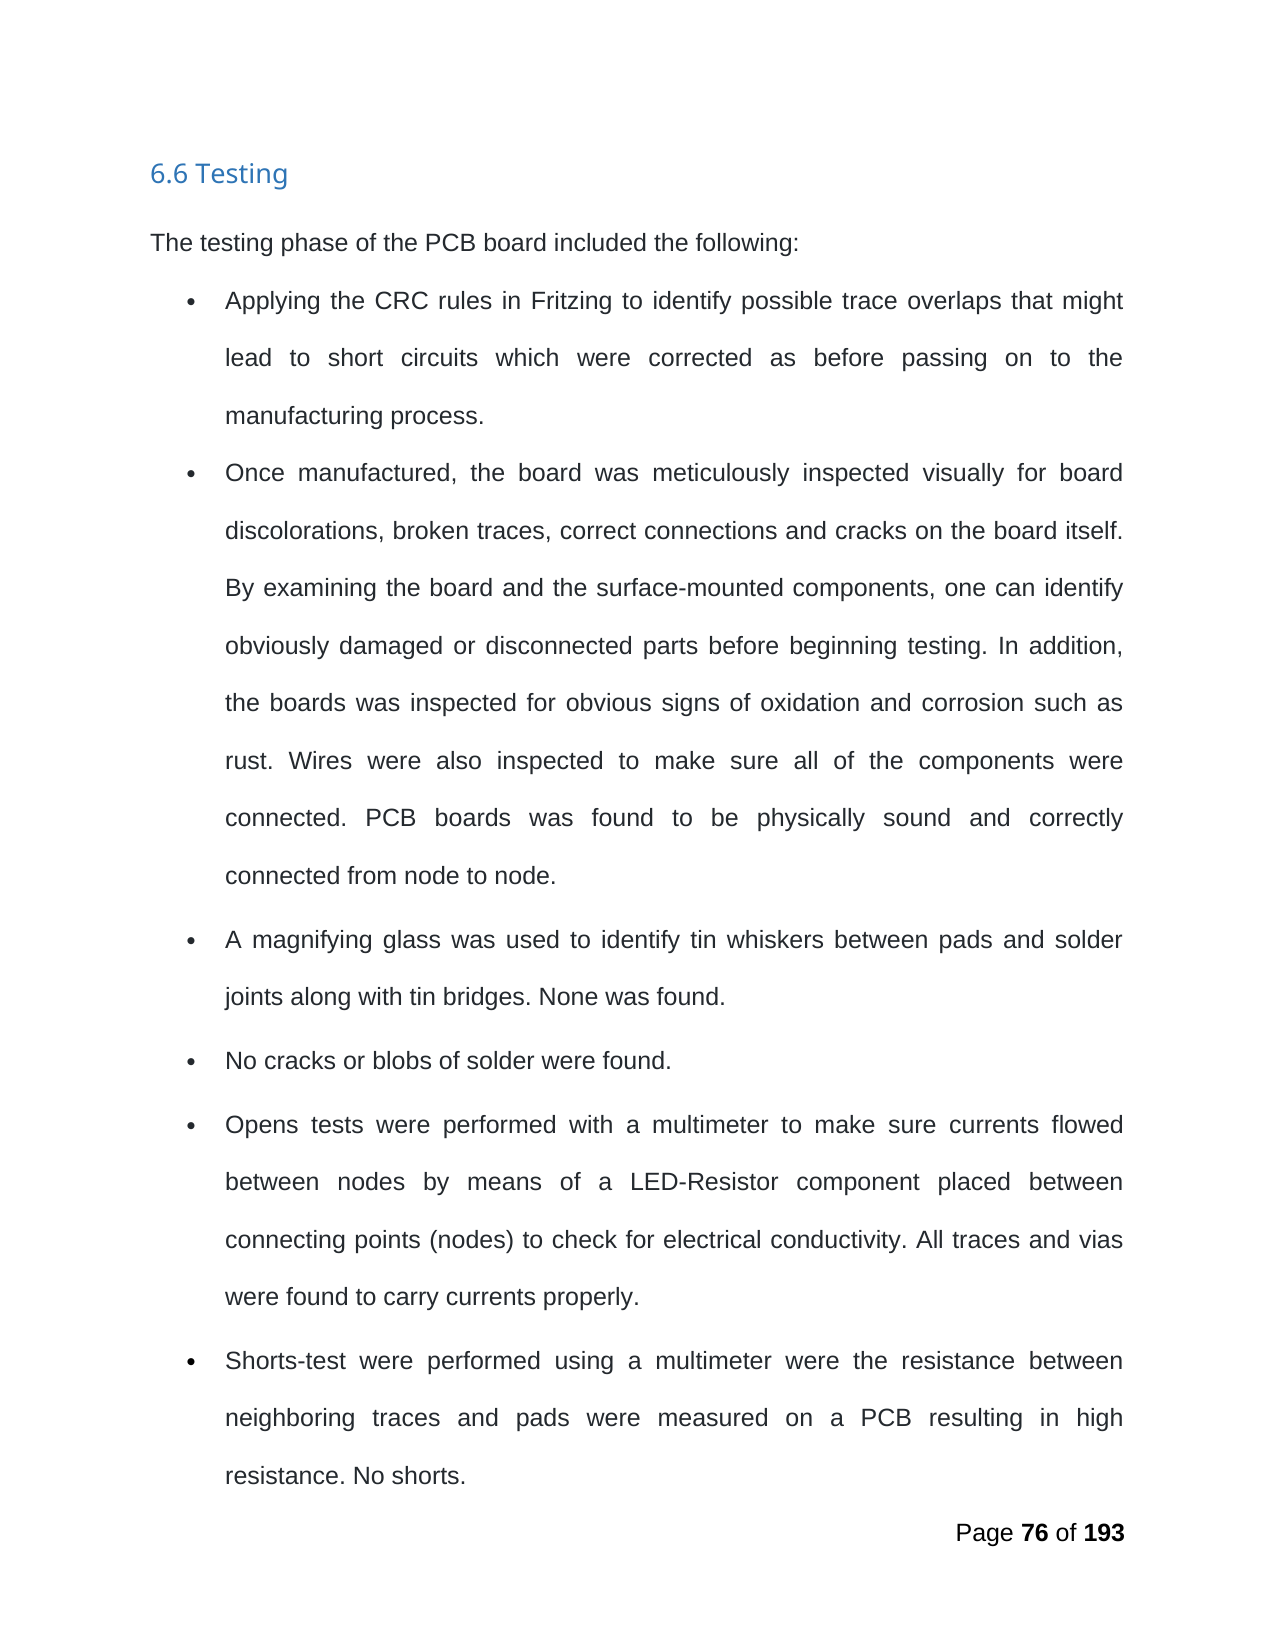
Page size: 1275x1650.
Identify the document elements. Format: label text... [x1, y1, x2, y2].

list Opens tests were performed with a multimeter to make sure currents flowed between nodes by means of a LED-Resistor component placed between connecting points (nodes) to check for electrical conductivity. All traces and vias were found to carry currents properly. [187, 1109, 1125, 1311]
list Applying the CRC rules in Fritzing to identify possible trace overlaps that might lead to short circuits which were corrected as before passing on to the manufacturing process. [187, 286, 1125, 429]
list A magnifying glass was used to identify tin whiskers between pads and solder joints along with tin bridges. None was found. [187, 924, 1125, 1011]
subtitle 6.6 Testing [150, 154, 1125, 191]
list Shorts-test were performed using a multimeter were the resistance between neighboring traces and pads were measured on a PCB resulting in high resistance. No shorts. [187, 1346, 1125, 1489]
list No cracks or blobs of solder were found. [187, 1046, 1125, 1074]
list Once manufactured, the board was meticulously inspected visually for board discolorations, broken traces, correct connections and cracks on the board itself. By examining the board and the surface-mounted components, one can identify obviously damaged or disconnected parts before beginning testing. In addition, the boards was inspected for obvious signs of oxidation and corrosion such as rust. Wires were also inspected to make sure all of the components were connected. PCB boards was found to be physically sound and correctly connected from node to node. [187, 458, 1125, 889]
text The testing phase of the PCB board included the following: [150, 228, 1125, 257]
